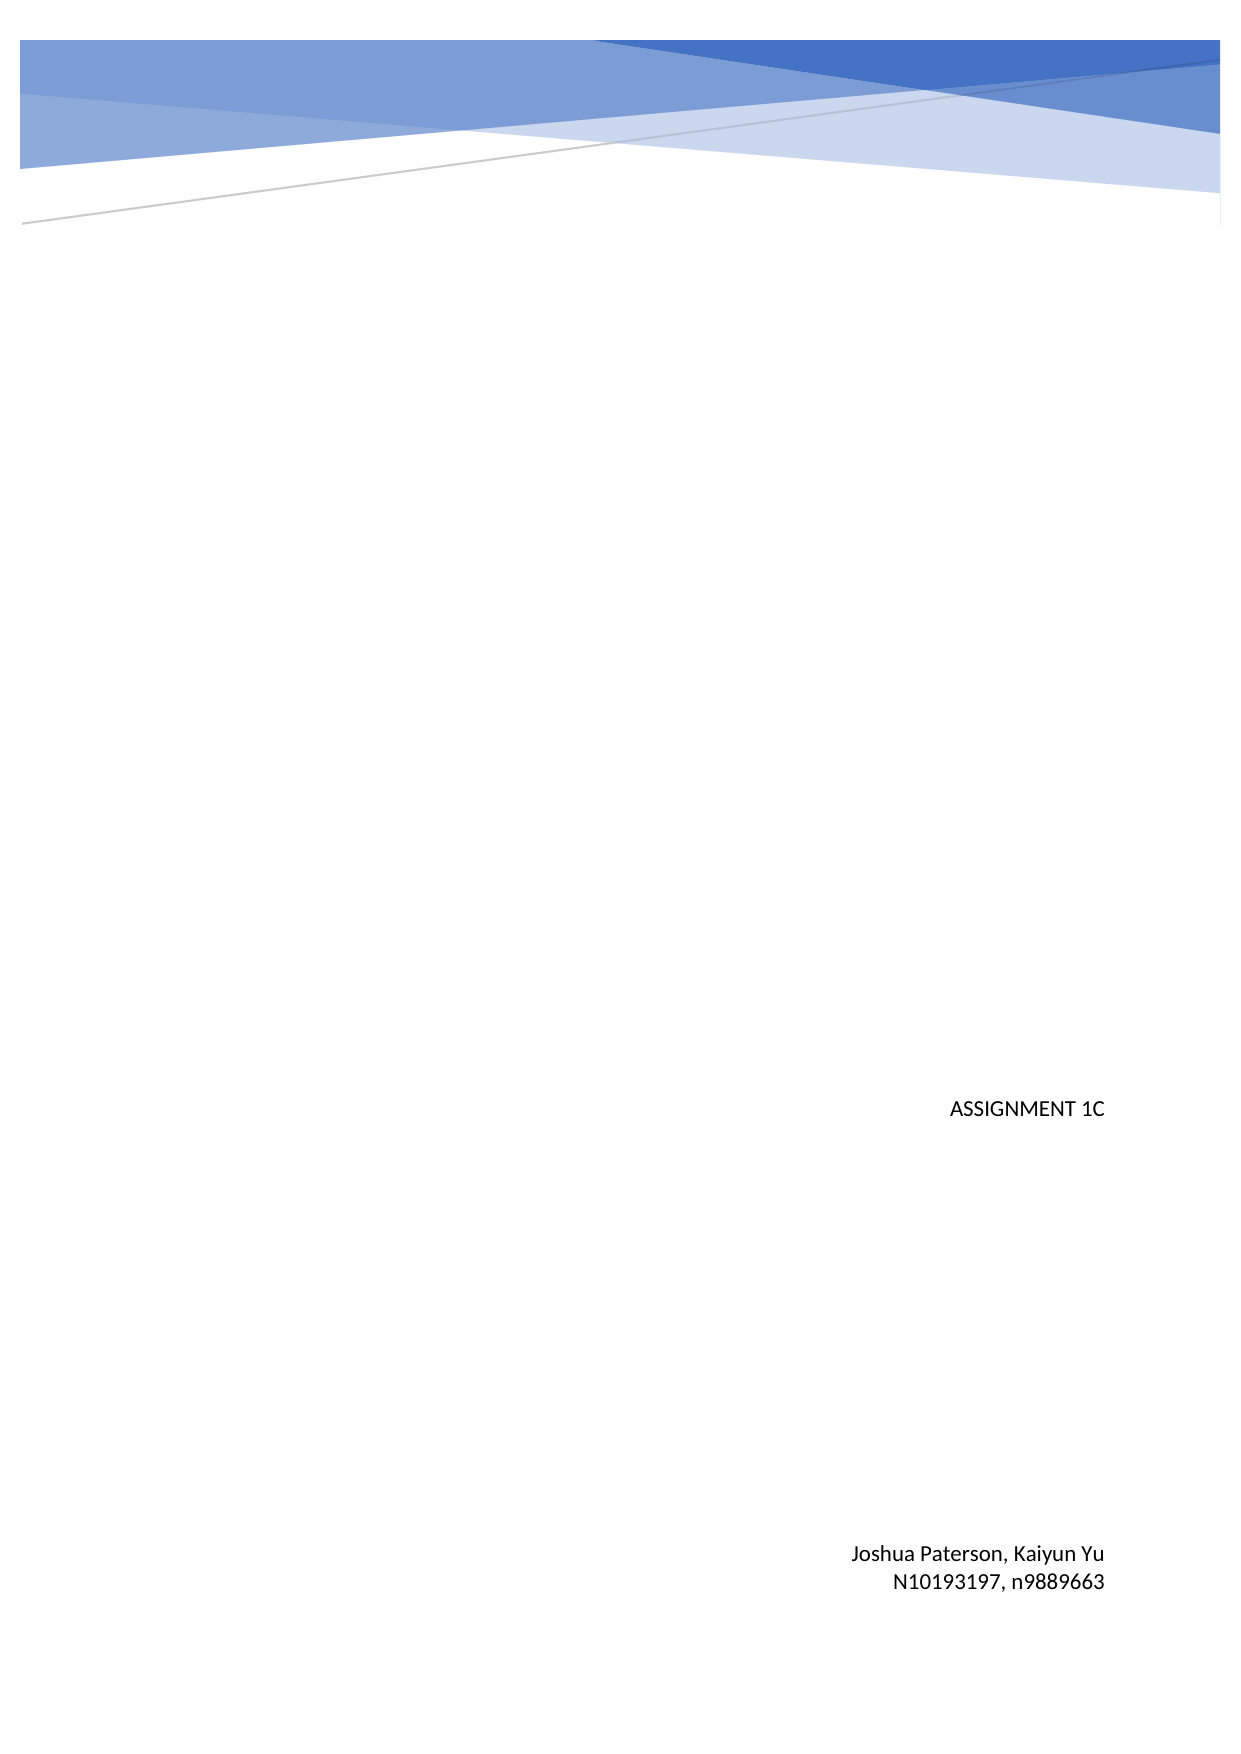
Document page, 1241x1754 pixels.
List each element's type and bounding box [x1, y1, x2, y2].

picture [20, 40, 1221, 240]
